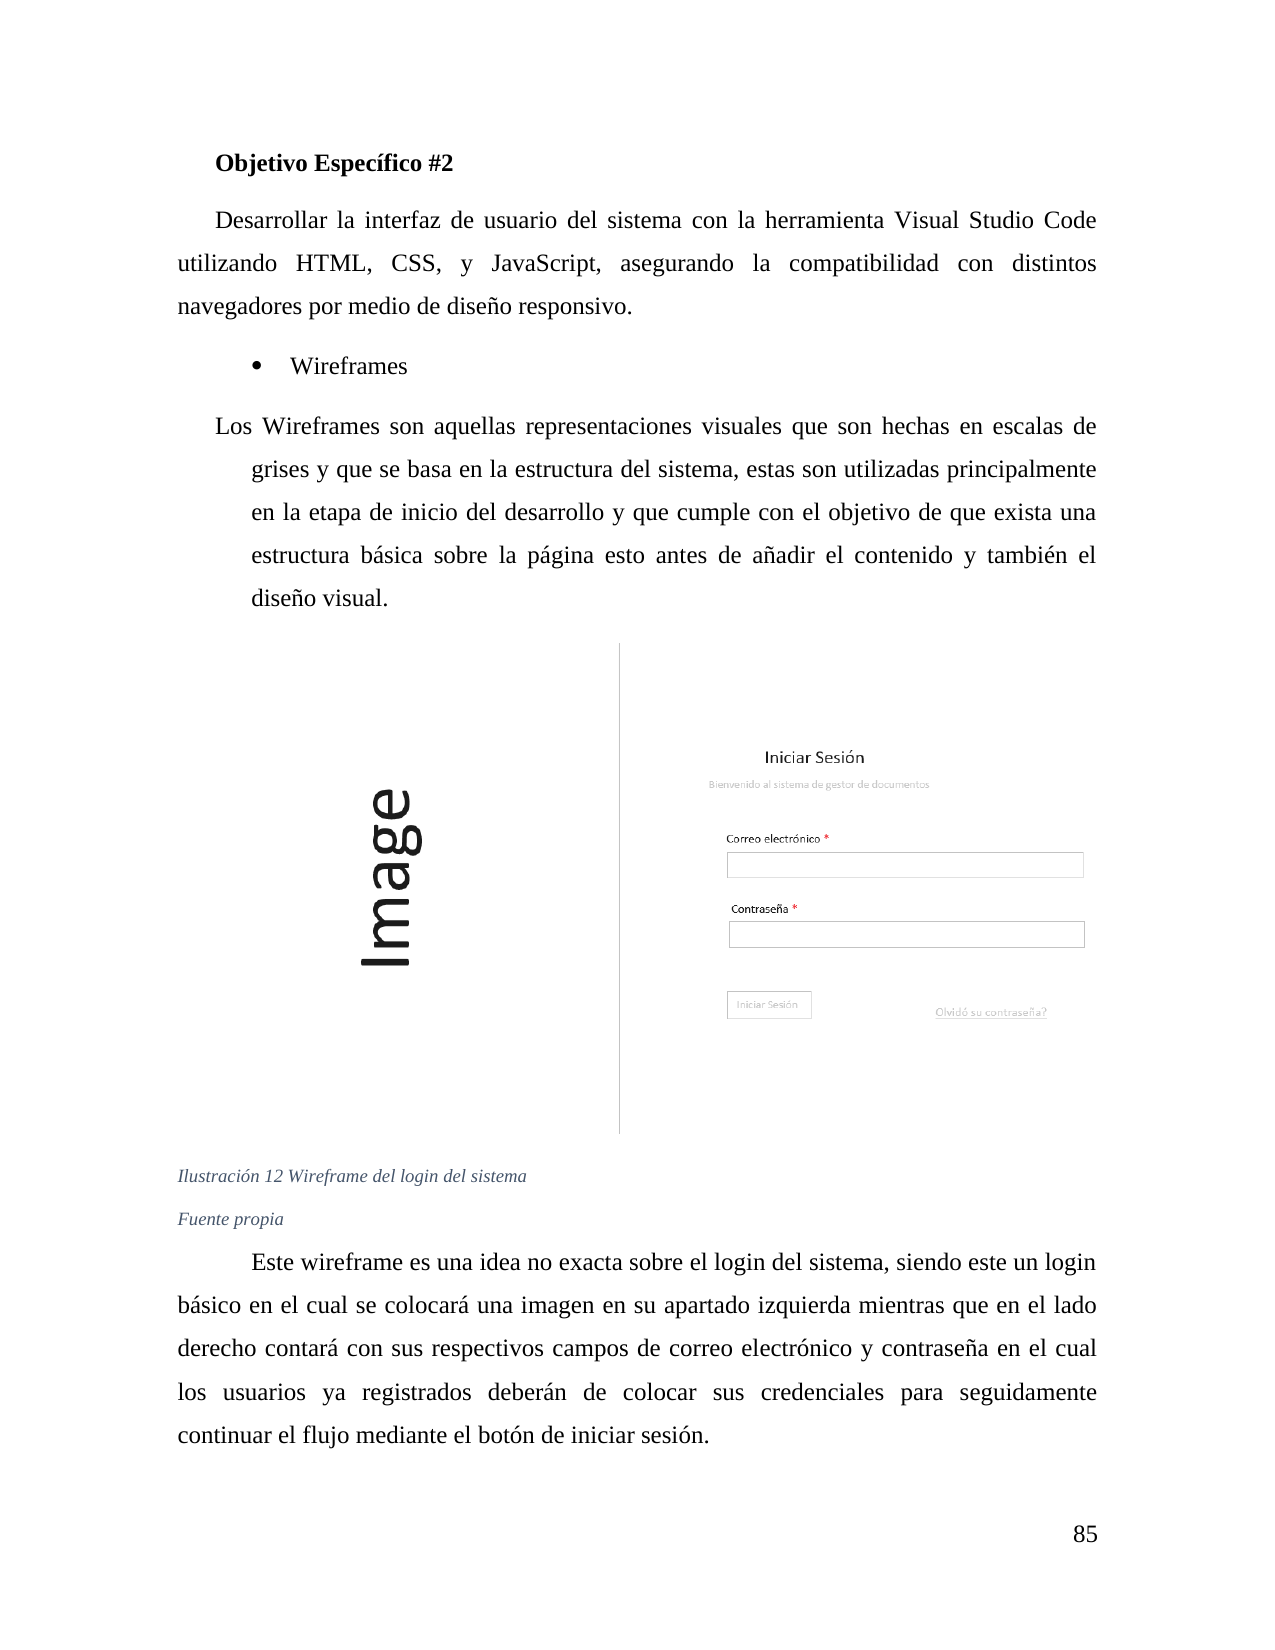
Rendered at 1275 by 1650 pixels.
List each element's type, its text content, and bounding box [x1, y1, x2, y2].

list Wireframes [252, 351, 1098, 380]
text Fuente propia [177, 1207, 1098, 1229]
picture [177, 643, 1210, 1134]
text Ilustración 12 Wireframe del login del sistema [177, 1165, 1098, 1187]
subtitle Objetivo Específico #2 [215, 148, 1098, 176]
text Este wireframe es una idea no exacta sobre el login del sistema, siendo este un login básico en el cual se colocará una imagen en su apartado izquierda mientras que en el lado derecho contará con sus respectivos campos de correo electrónico y contraseña en el cual los usuarios ya registrados deberán de colocar sus credenciales para seguidamente continuar el flujo mediante el botón de iniciar sesión. [177, 1247, 1098, 1448]
text Desarrollar la interfaz de usuario del sistema con la herramienta Visual Studio Code utilizando HTML, CSS, y JavaScript, asegurando la compatibilidad con distintos navegadores por medio de diseño responsivo. [177, 205, 1098, 320]
text Los Wireframes son aquellas representaciones visuales que son hechas en escalas de grises y que se basa en la estructura del sistema, estas son utilizadas principalmente en la etapa de inicio del desarrollo y que cumple con el objetivo de que exista una estructura básica sobre la página esto antes de añadir el contenido y también el diseño visual. [215, 411, 1098, 612]
